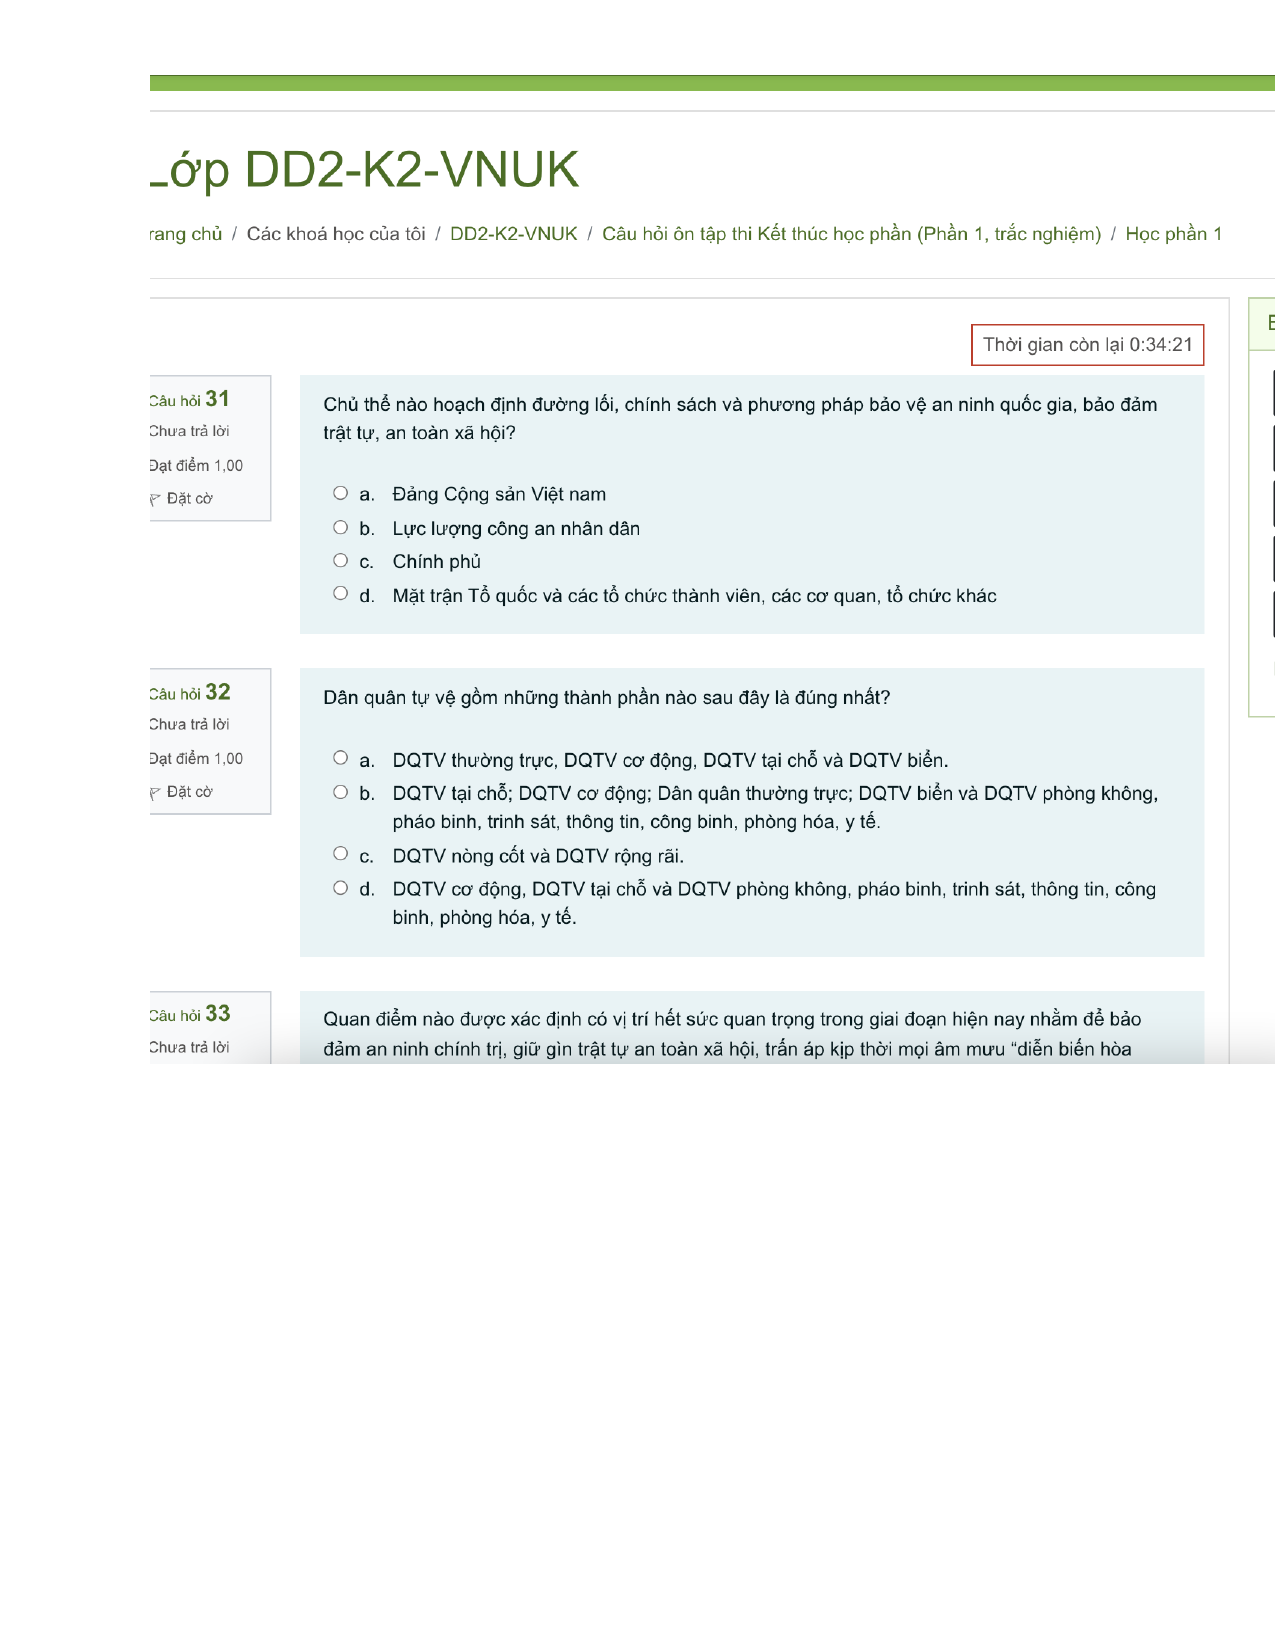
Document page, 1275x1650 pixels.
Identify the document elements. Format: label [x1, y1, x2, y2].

picture [150, 75, 1275, 1064]
